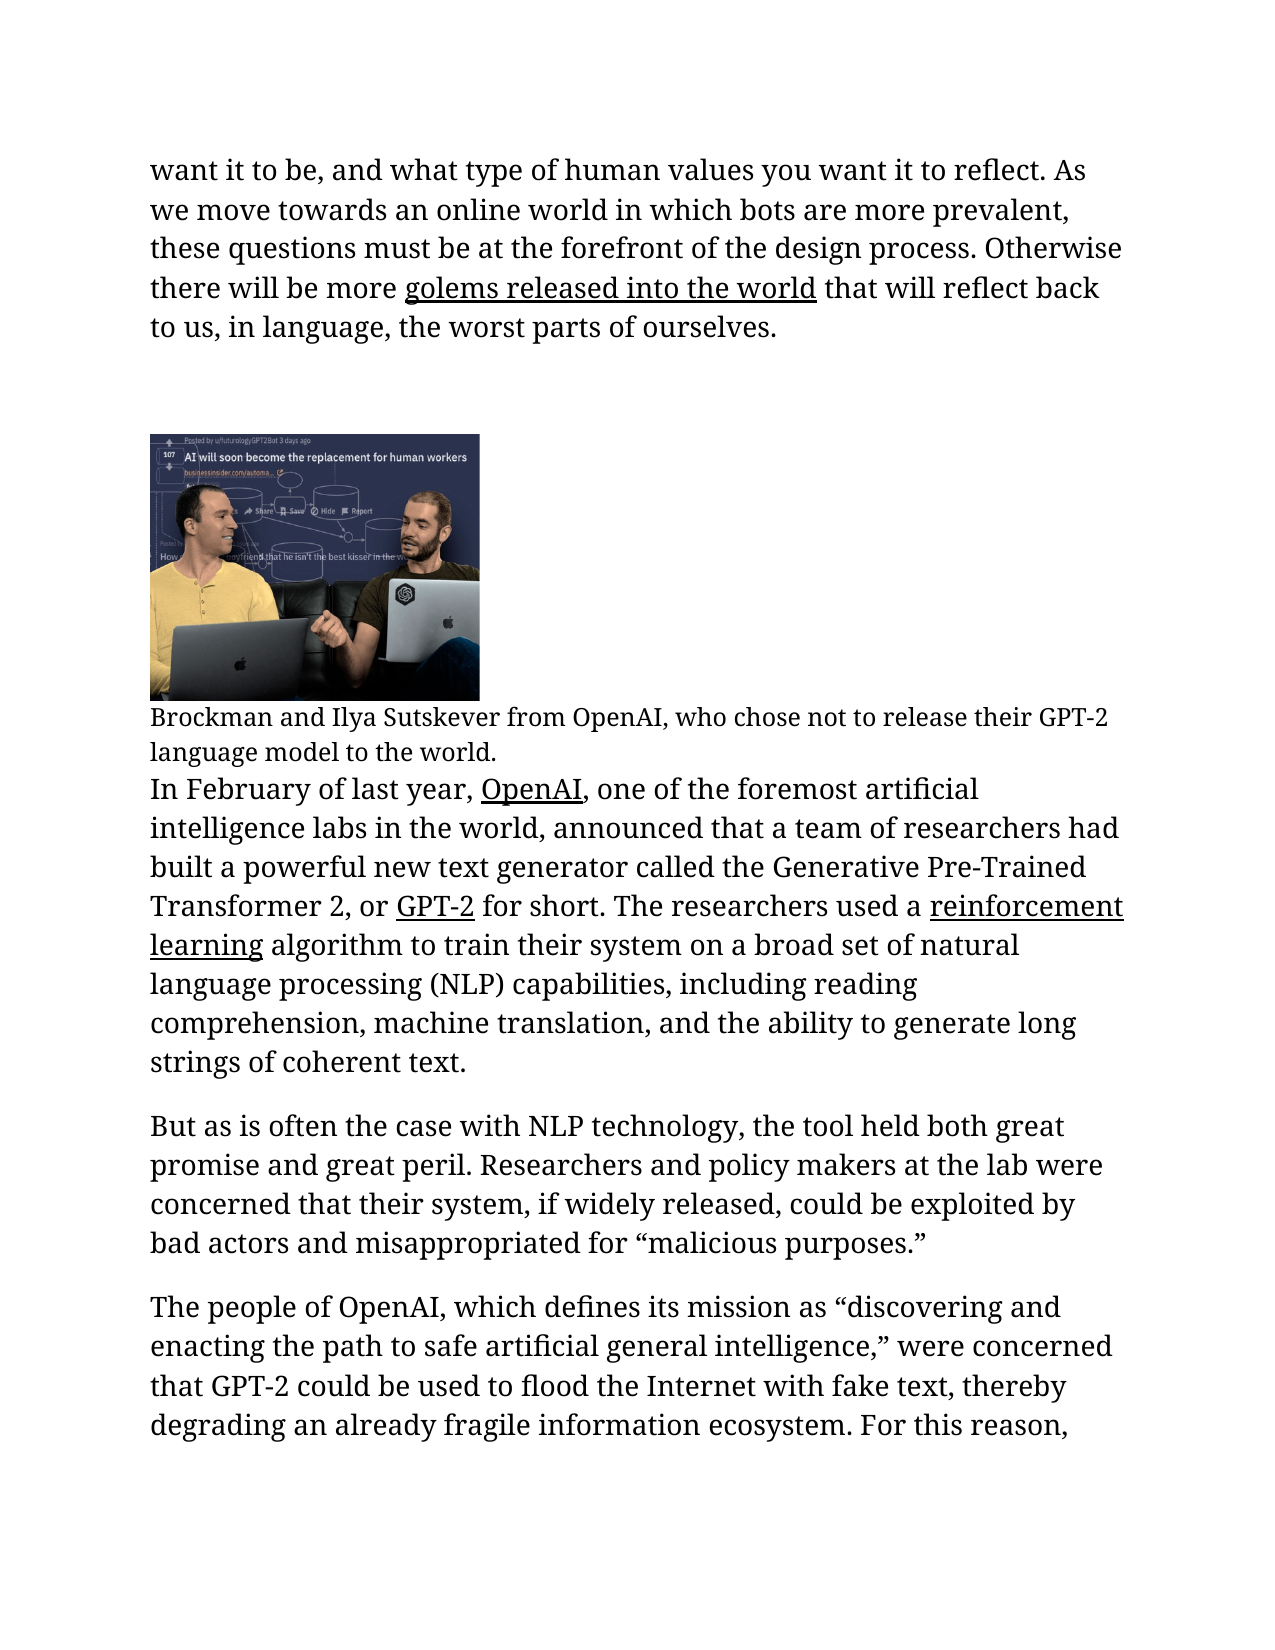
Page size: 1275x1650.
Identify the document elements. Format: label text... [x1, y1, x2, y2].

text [150, 1287, 1125, 1443]
text Brockman and Ilya Sutskever from OpenAI, who chose not to release their GPT-2 language model to the world. [150, 700, 1125, 768]
text In February of last year, OpenAI, one of the foremost artificial intelligence labs in the world, announced that a team of researchers had built a powerful new text generator called the Generative Pre-Trained Transformer 2, or GPT-2 for short. The researchers used a reinforcement learning algorithm to train their system on a broad set of natural language processing (NLP) capabilities, including reading comprehension, machine translation, and the ability to generate long strings of coherent text. [150, 768, 1125, 1081]
picture [150, 434, 480, 701]
text But as is often the case with NLP technology, the tool held both great promise and great peril. Researchers and policy makers at the lab were concerned that their system, if widely released, could be exploited by bad actors and misappropriated for “malicious purposes.” [150, 1106, 1125, 1262]
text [150, 150, 1125, 345]
